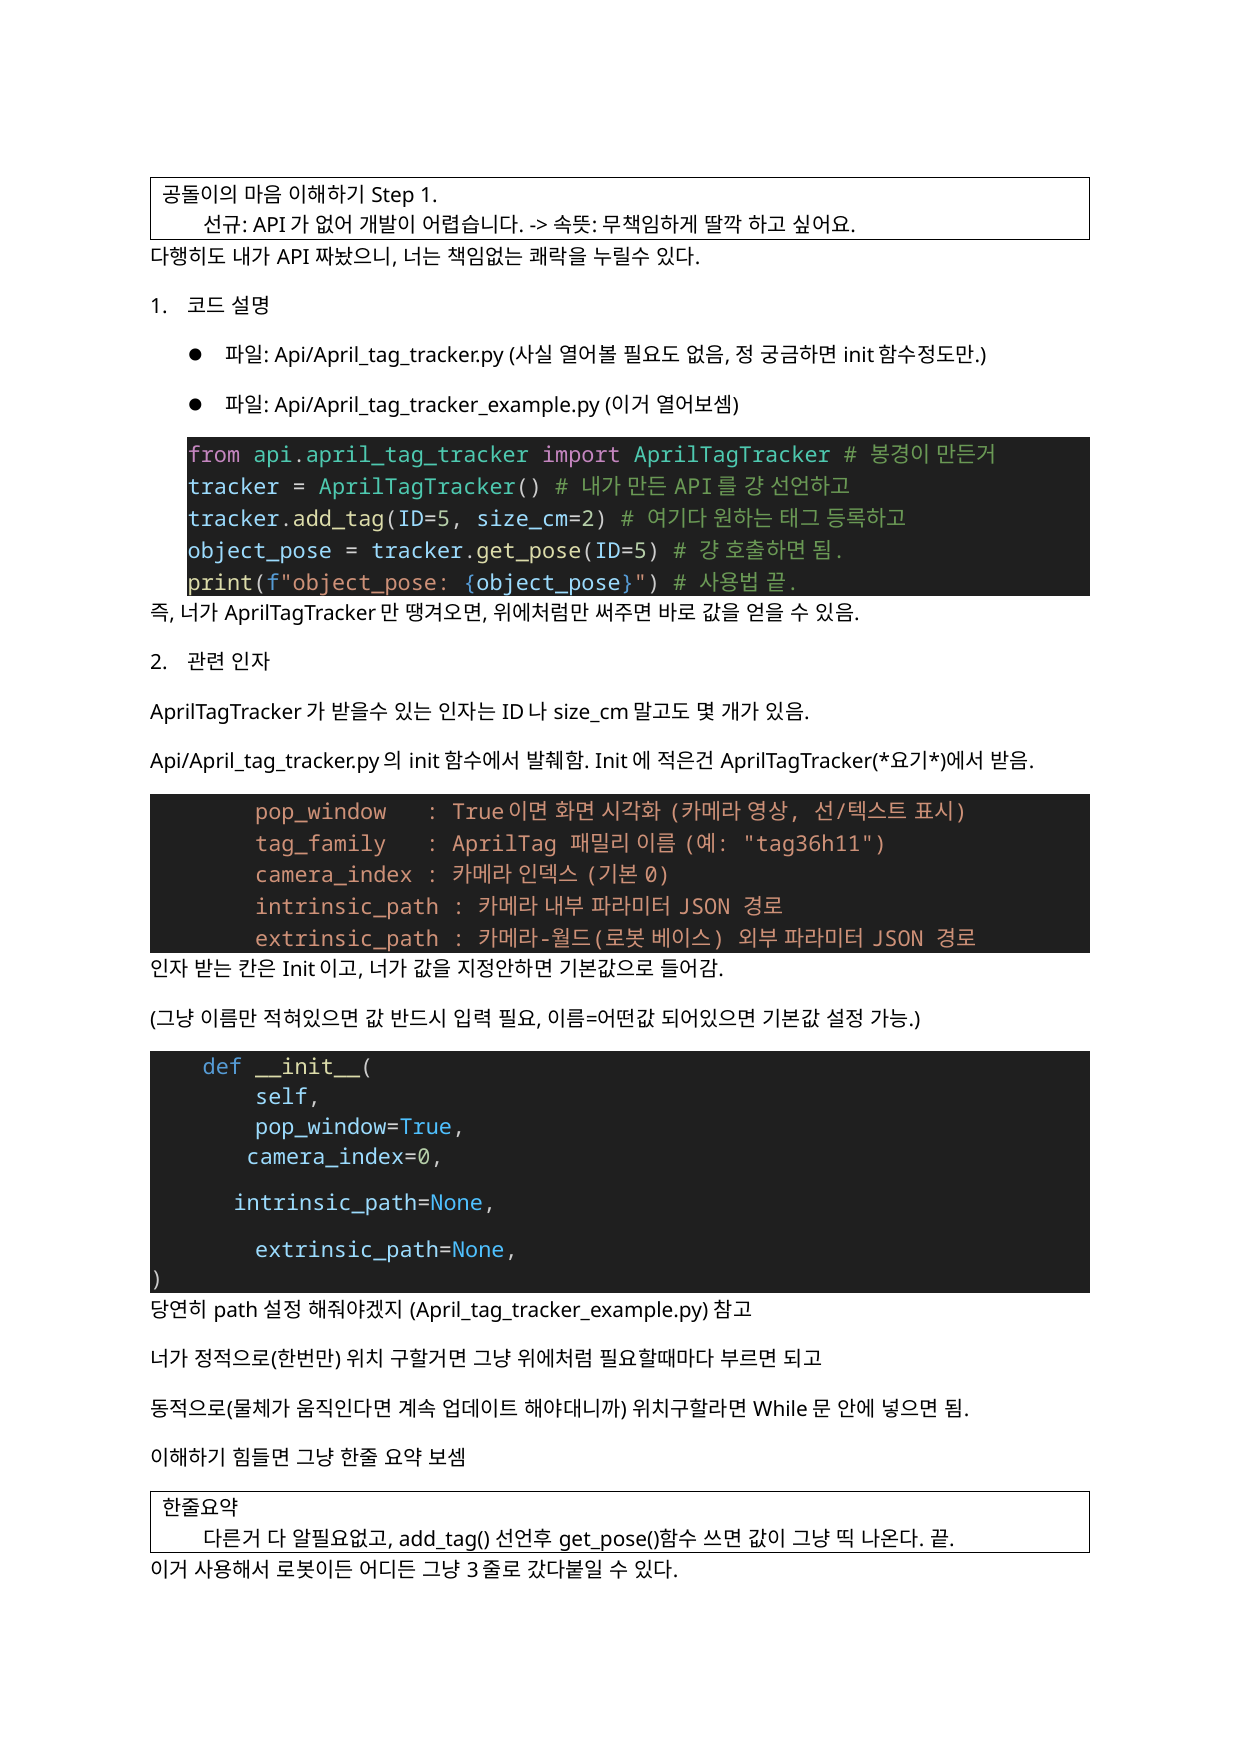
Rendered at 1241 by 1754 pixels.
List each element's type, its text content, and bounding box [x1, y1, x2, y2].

text 너가 정적으로(한번만) 위치 구할거면 그냥 위에처럼 필요할때마다 부르면 되고 [150, 1343, 1090, 1373]
text camera_index : 카메라 인덱스 (기본 0) [150, 857, 1090, 889]
text extrinsic_path : 카메라-월드(로봇 베이스) 외부 파라미터 JSON 경로 [150, 921, 1090, 953]
text 이해하기 힘들면 그냥 한줄 요약 보셈 [150, 1441, 1090, 1472]
text camera_index=0, [150, 1141, 1090, 1171]
list 관련 인자 [150, 646, 1090, 676]
text AprilTagTracker가 받을수 있는 인자는 ID나 size_cm말고도 몇 개가 있음. [150, 695, 1090, 725]
text self, [150, 1081, 1090, 1111]
text tag_family : AprilTag 패밀리 이름 (예: "tag36h11") [150, 826, 1090, 857]
text pop_window=True, [150, 1111, 1090, 1141]
list 코드 설명 [150, 289, 1090, 319]
text from api.april_tag_tracker import AprilTagTracker # 봉경이 만든거 [187, 437, 1090, 469]
text tracker = AprilTagTracker() # 내가 만든 API를 걍 선언하고 [187, 469, 1090, 501]
table_header 한줄요약 다른거 다 알필요없고, add_tag() 선언후 get_pose()함수 쓰면 값이 그냥 띡 나온다. 끝. [151, 1492, 1089, 1552]
text object_pose = tracker.get_pose(ID=5) # 걍 호출하면 됨. [187, 533, 1090, 564]
text 이거 사용해서 로봇이든 어디든 그냥 3줄로 갔다붙일 수 있다. [150, 1553, 1090, 1583]
text ) [150, 1263, 1090, 1293]
text extrinsic_path=None, [150, 1234, 1090, 1263]
text pop_window : True이면 화면 시각화 (카메라 영상, 선/텍스트 표시) [150, 794, 1090, 826]
text 즉, 너가 AprilTagTracker만 땡겨오면, 위에처럼만 써주면 바로 값을 얻을 수 있음. [150, 596, 1090, 627]
text print(f"object_pose: {object_pose}") # 사용법 끝. [187, 564, 1090, 596]
text 당연히 path 설정 해줘야겠지 (April_tag_tracker_example.py) 참고 [150, 1293, 1090, 1323]
text 동적으로(물체가 움직인다면 계속 업데이트 해야대니까) 위치구할라면 While문 안에 넣으면 됨. [150, 1392, 1090, 1422]
list 파일: Api/April_tag_tracker.py (사실 열어볼 필요도 없음, 정 궁금하면 init함수정도만.) [187, 339, 1090, 369]
text (그냥 이름만 적혀있으면 값 반드시 입력 필요, 이름=어떤값 되어있으면 기본값 설정 가능.) [150, 1002, 1090, 1032]
text tracker.add_tag(ID=5, size_cm=2) # 여기다 원하는 태그 등록하고 [187, 501, 1090, 533]
table_header 공돌이의 마음 이해하기 Step 1. 선규: API가 없어 개발이 어렵습니다. -> 속뜻: 무책임하게 딸깍 하고 싶어요. [151, 178, 1089, 239]
list 파일: Api/April_tag_tracker_example.py (이거 열어보셈) [187, 388, 1090, 418]
text intrinsic_path : 카메라 내부 파라미터 JSON 경로 [150, 889, 1090, 921]
text 인자 받는 칸은 Init이고, 너가 값을 지정안하면 기본값으로 들어감. [150, 953, 1090, 983]
text Api/April_tag_tracker.py의 init함수에서 발췌함. Init에 적은건 AprilTagTracker(*요기*)에서 받음. [150, 744, 1090, 775]
text 다행히도 내가 API 짜놨으니, 너는 책임없는 쾌락을 누릴수 있다. [150, 240, 1090, 270]
text def __init__( [150, 1051, 1090, 1081]
text intrinsic_path=None, [150, 1187, 1090, 1217]
